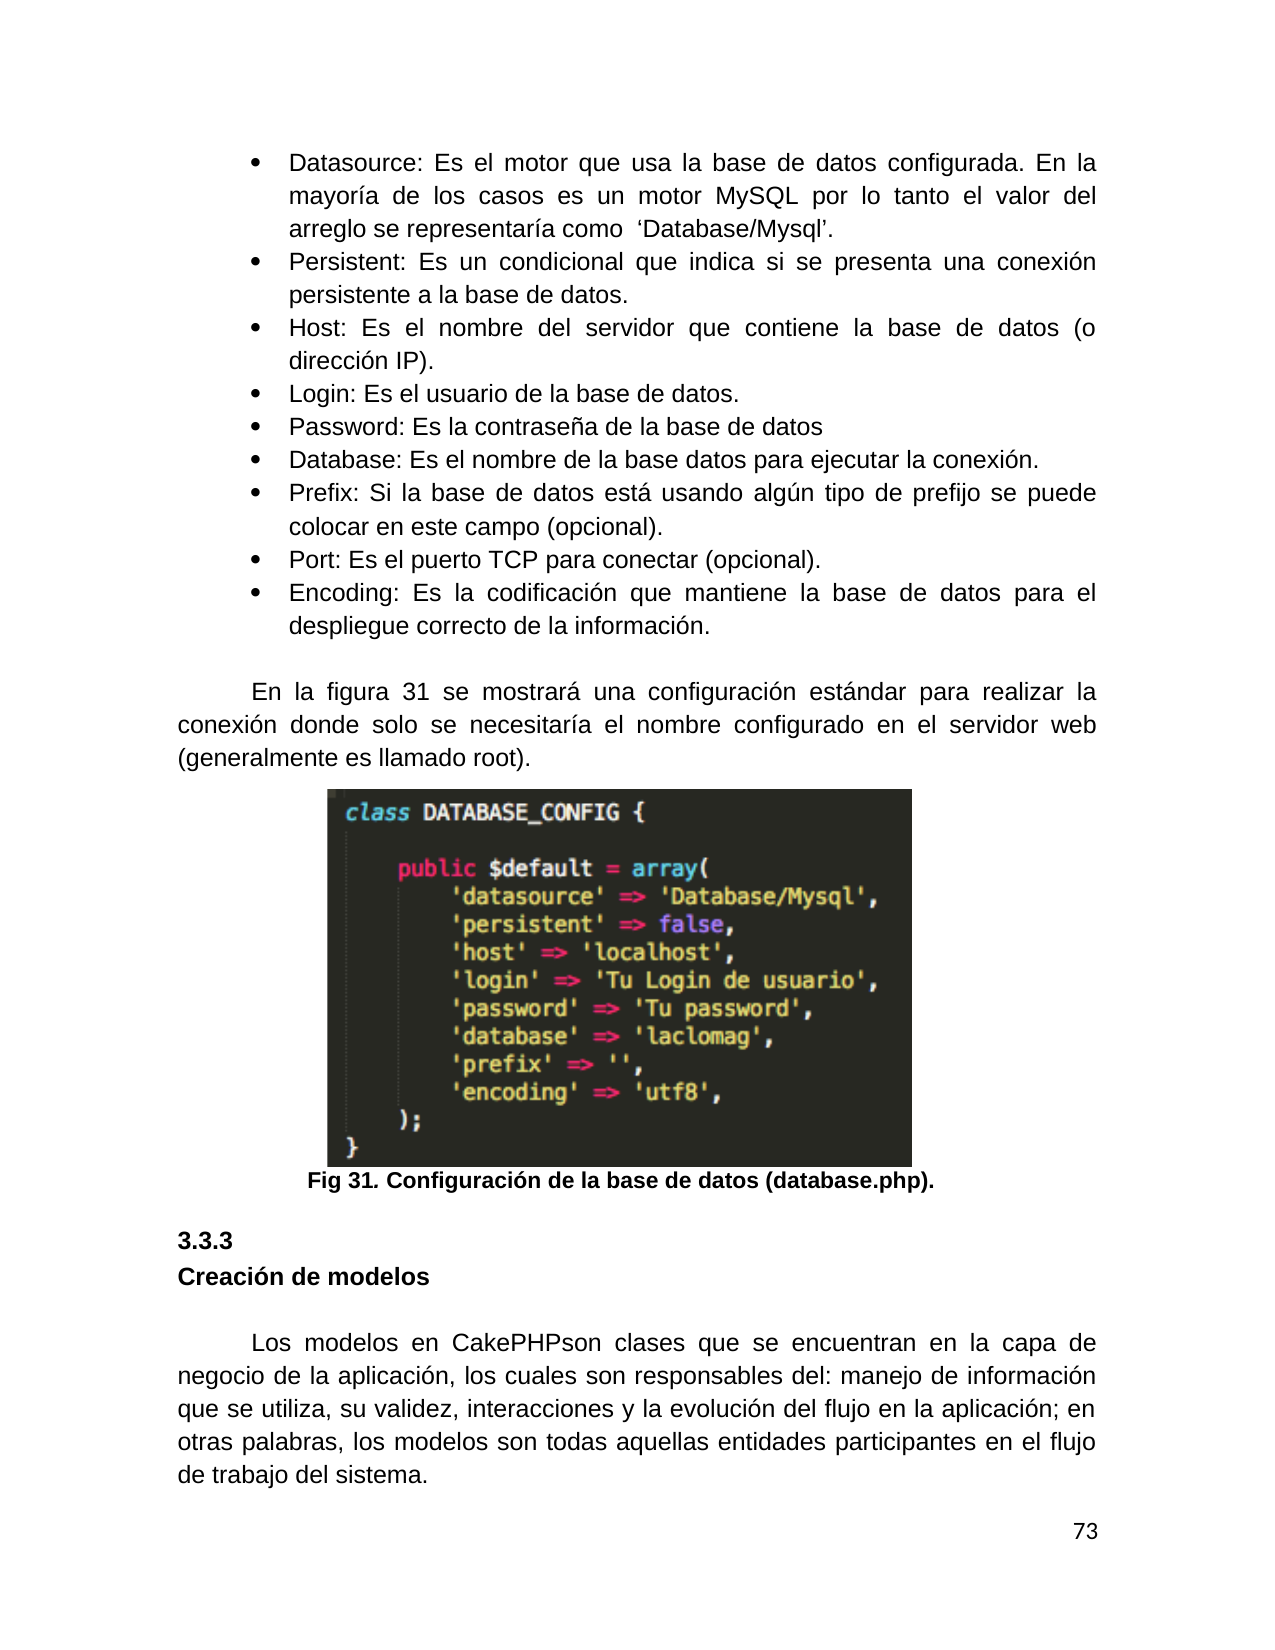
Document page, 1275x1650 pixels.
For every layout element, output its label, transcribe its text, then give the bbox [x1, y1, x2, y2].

list Encoding: Es la codificación que mantiene la base de datos para el despliegue correcto de la información. [251, 578, 1098, 639]
list Prefix: Si la base de datos está usando algún tipo de prefijo se puede colocar en este campo (opcional). [251, 478, 1098, 540]
text En la figura 31 se mostrará una configuración estándar para realizar la conexión donde solo se necesitaría el nombre configurado en el servidor web (generalmente es llamado root). [177, 677, 1098, 772]
list Database: Es el nombre de la base datos para ejecutar la conexión. [251, 445, 1098, 474]
list Login: Es el usuario de la base de datos. [251, 379, 1098, 408]
picture [327, 789, 912, 1167]
list Password: Es la contraseña de la base de datos [251, 412, 1098, 441]
list Host: Es el nombre del servidor que contiene la base de datos (o dirección IP). [251, 313, 1098, 375]
list Port: Es el puerto TCP para conectar (opcional). [251, 544, 1098, 573]
list Datasource: Es el motor que usa la base de datos configurada. En la mayoría de los casos es un motor MySQL por lo tanto el valor del arreglo se representaría como ‘Database/Mysql’. [251, 148, 1098, 242]
subtitle 3.3.3 Creación de modelos [177, 1226, 1098, 1290]
list Los modelos en CakePHPson clases que se encuentran en la capa de negocio de la aplicación, los cuales son responsables del: manejo de información que se utiliza, su validez, interacciones y la evolución del flujo en la aplicación; en otras palabras, los modelos son todas aquellas entidades participantes en el flujo de trabajo del sistema. [177, 1328, 1098, 1488]
list Persistent: Es un condicional que indica si se presenta una conexión persistente a la base de datos. [251, 247, 1098, 309]
